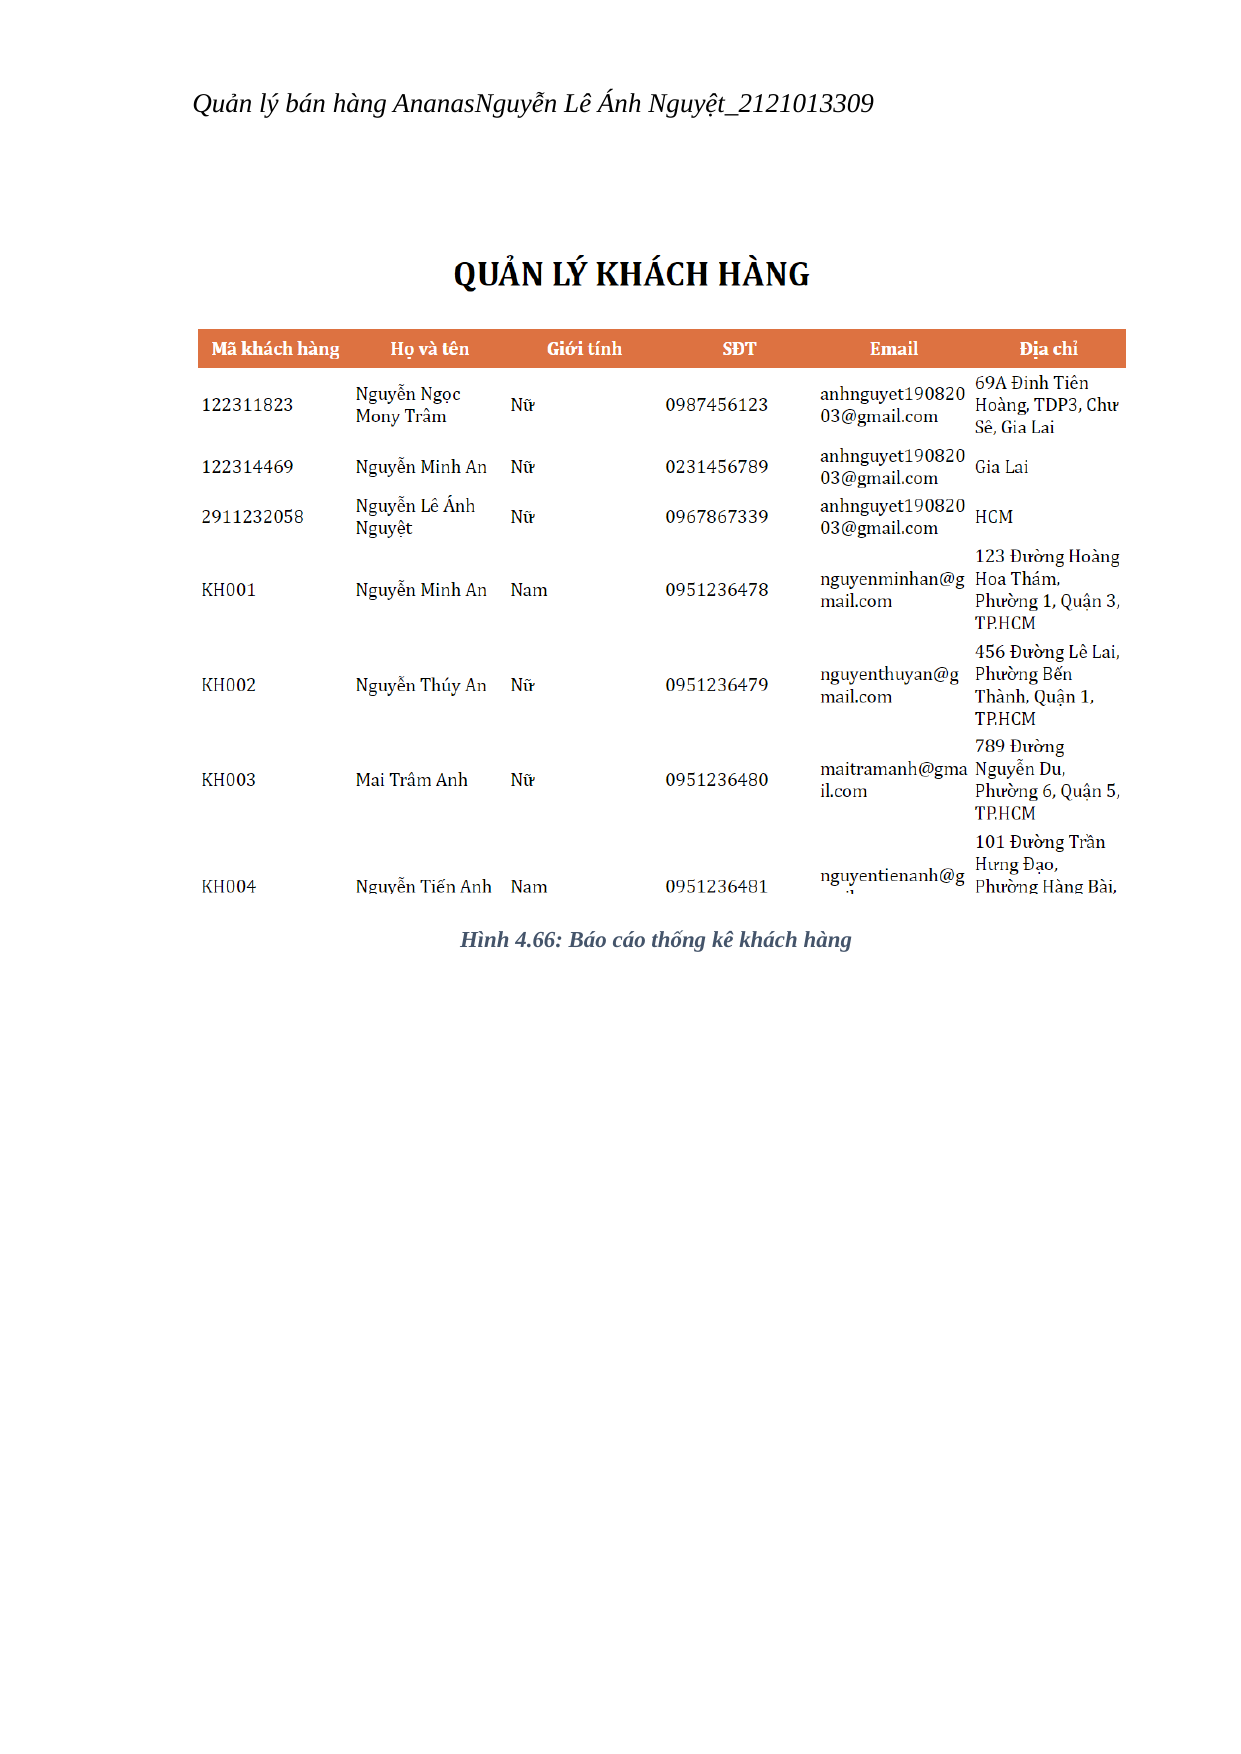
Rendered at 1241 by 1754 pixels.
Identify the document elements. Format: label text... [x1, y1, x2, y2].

picture [192, 236, 1137, 899]
